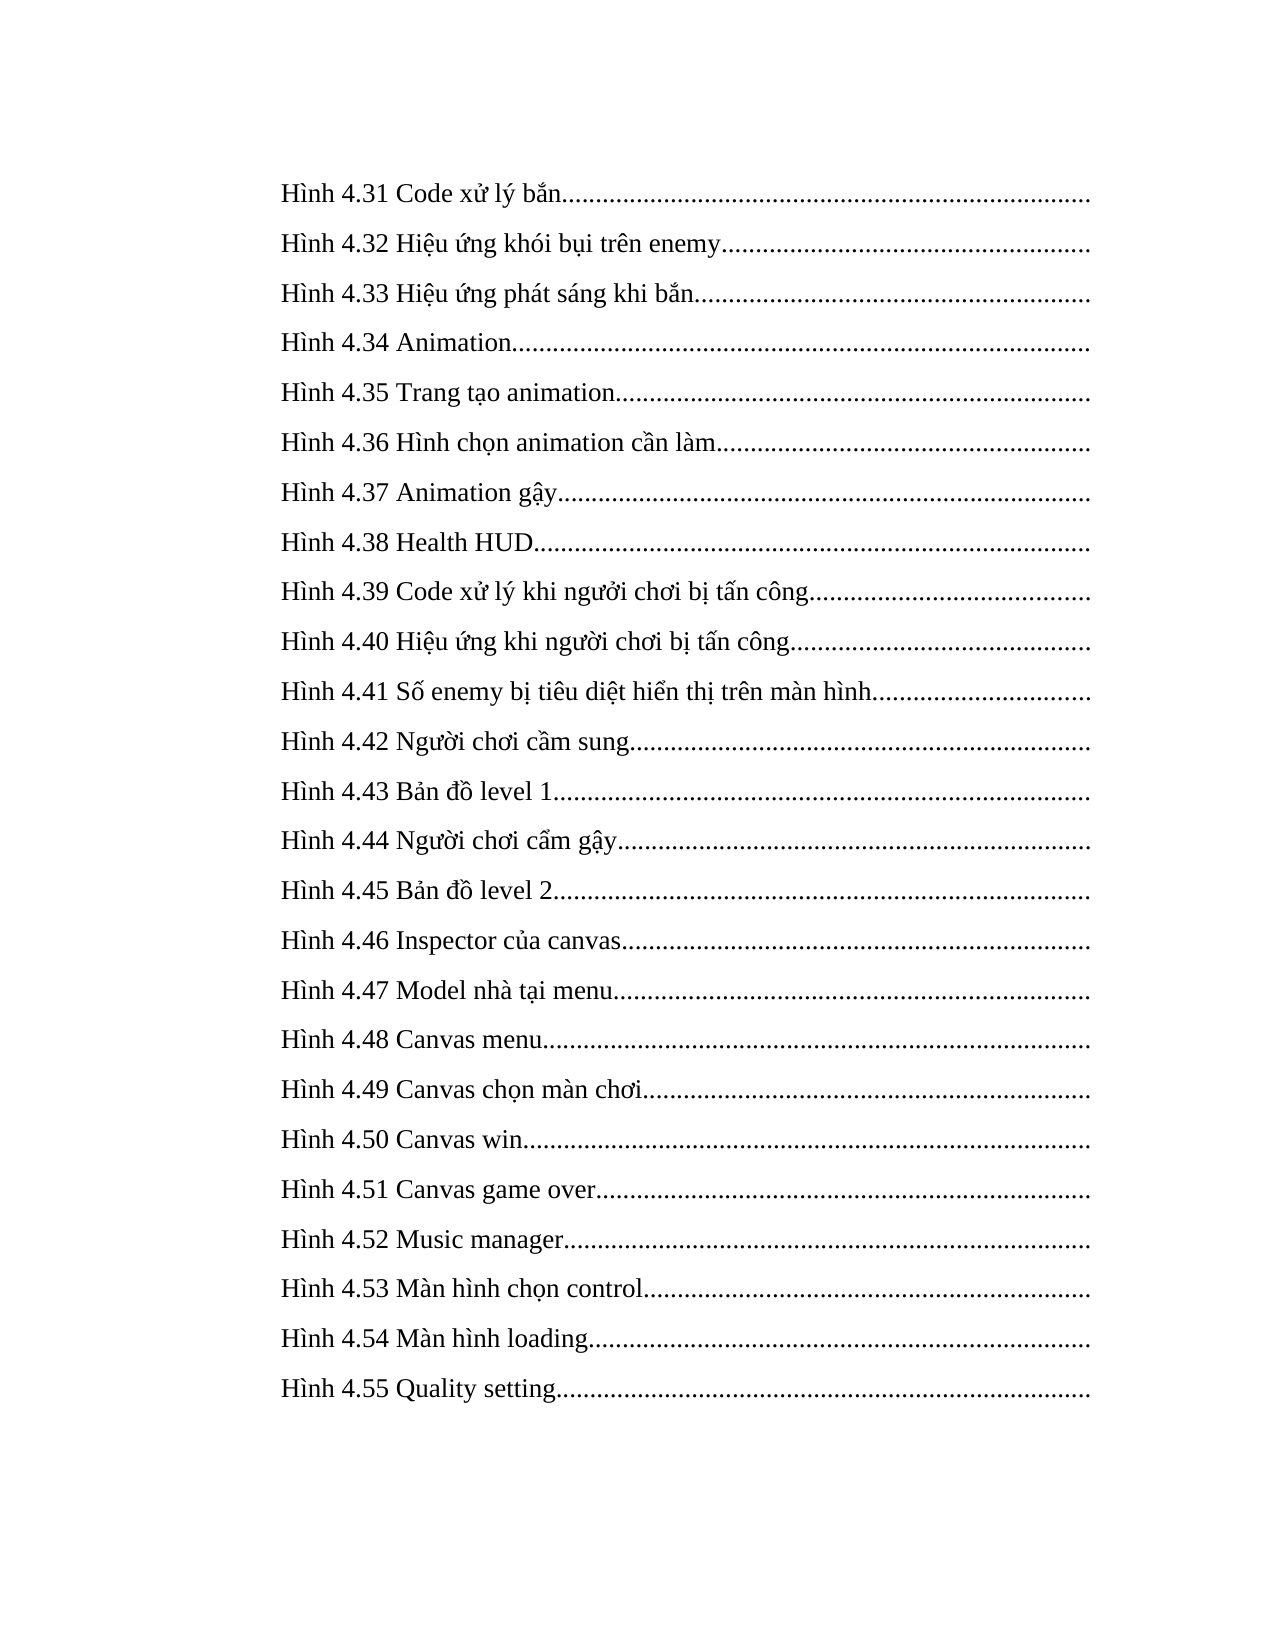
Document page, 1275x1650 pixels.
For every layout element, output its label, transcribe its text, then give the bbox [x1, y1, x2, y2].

text Hình 4.48 Canvas menu [281, 1024, 1157, 1055]
text Hình 4.35 Trang tạo animation [281, 376, 1157, 407]
text Hình 4.34 Animation [281, 327, 1157, 358]
text Hình 4.53 Màn hình chọn control [281, 1273, 1157, 1304]
text Hình 4.37 Animation gậy [281, 476, 1157, 507]
text Hình 4.43 Bản đồ level 1 [281, 775, 1157, 806]
text Hình 4.38 Health HUD [281, 526, 1157, 557]
text Hình 4.46 Inspector của canvas [281, 924, 1157, 955]
text Hình 4.55 Quality setting [281, 1372, 1157, 1403]
text Hình 4.52 Music manager [281, 1223, 1157, 1254]
text Hình 4.50 Canvas win [281, 1123, 1157, 1154]
text Hình 4.33 Hiệu ứng phát sáng khi bắn [281, 277, 1157, 308]
text Hình 4.39 Code xử lý khi ngưởi chơi bị tấn công [281, 576, 1157, 607]
text Hình 4.51 Canvas game over [281, 1173, 1157, 1204]
text Hình 4.42 Người chơi cầm sung [281, 725, 1157, 756]
text Hình 4.47 Model nhà tại menu [281, 974, 1157, 1005]
text Hình 4.54 Màn hình loading [281, 1322, 1157, 1353]
text Hình 4.40 Hiệu ứng khi người chơi bị tấn công [281, 625, 1157, 656]
text Hình 4.49 Canvas chọn màn chơi [281, 1073, 1157, 1104]
text Hình 4.45 Bản đồ level 2 [281, 874, 1157, 905]
text Hình 4.44 Người chơi cẩm gậy [281, 824, 1157, 856]
text Hình 4.32 Hiệu ứng khói bụi trên enemy [281, 227, 1157, 258]
text Hình 4.41 Số enemy bị tiêu diệt hiển thị trên màn hình [281, 675, 1157, 706]
text Hình 4.36 Hình chọn animation cần làm [281, 426, 1157, 457]
text Hình 4.31 Code xử lý bắn [281, 177, 1157, 208]
